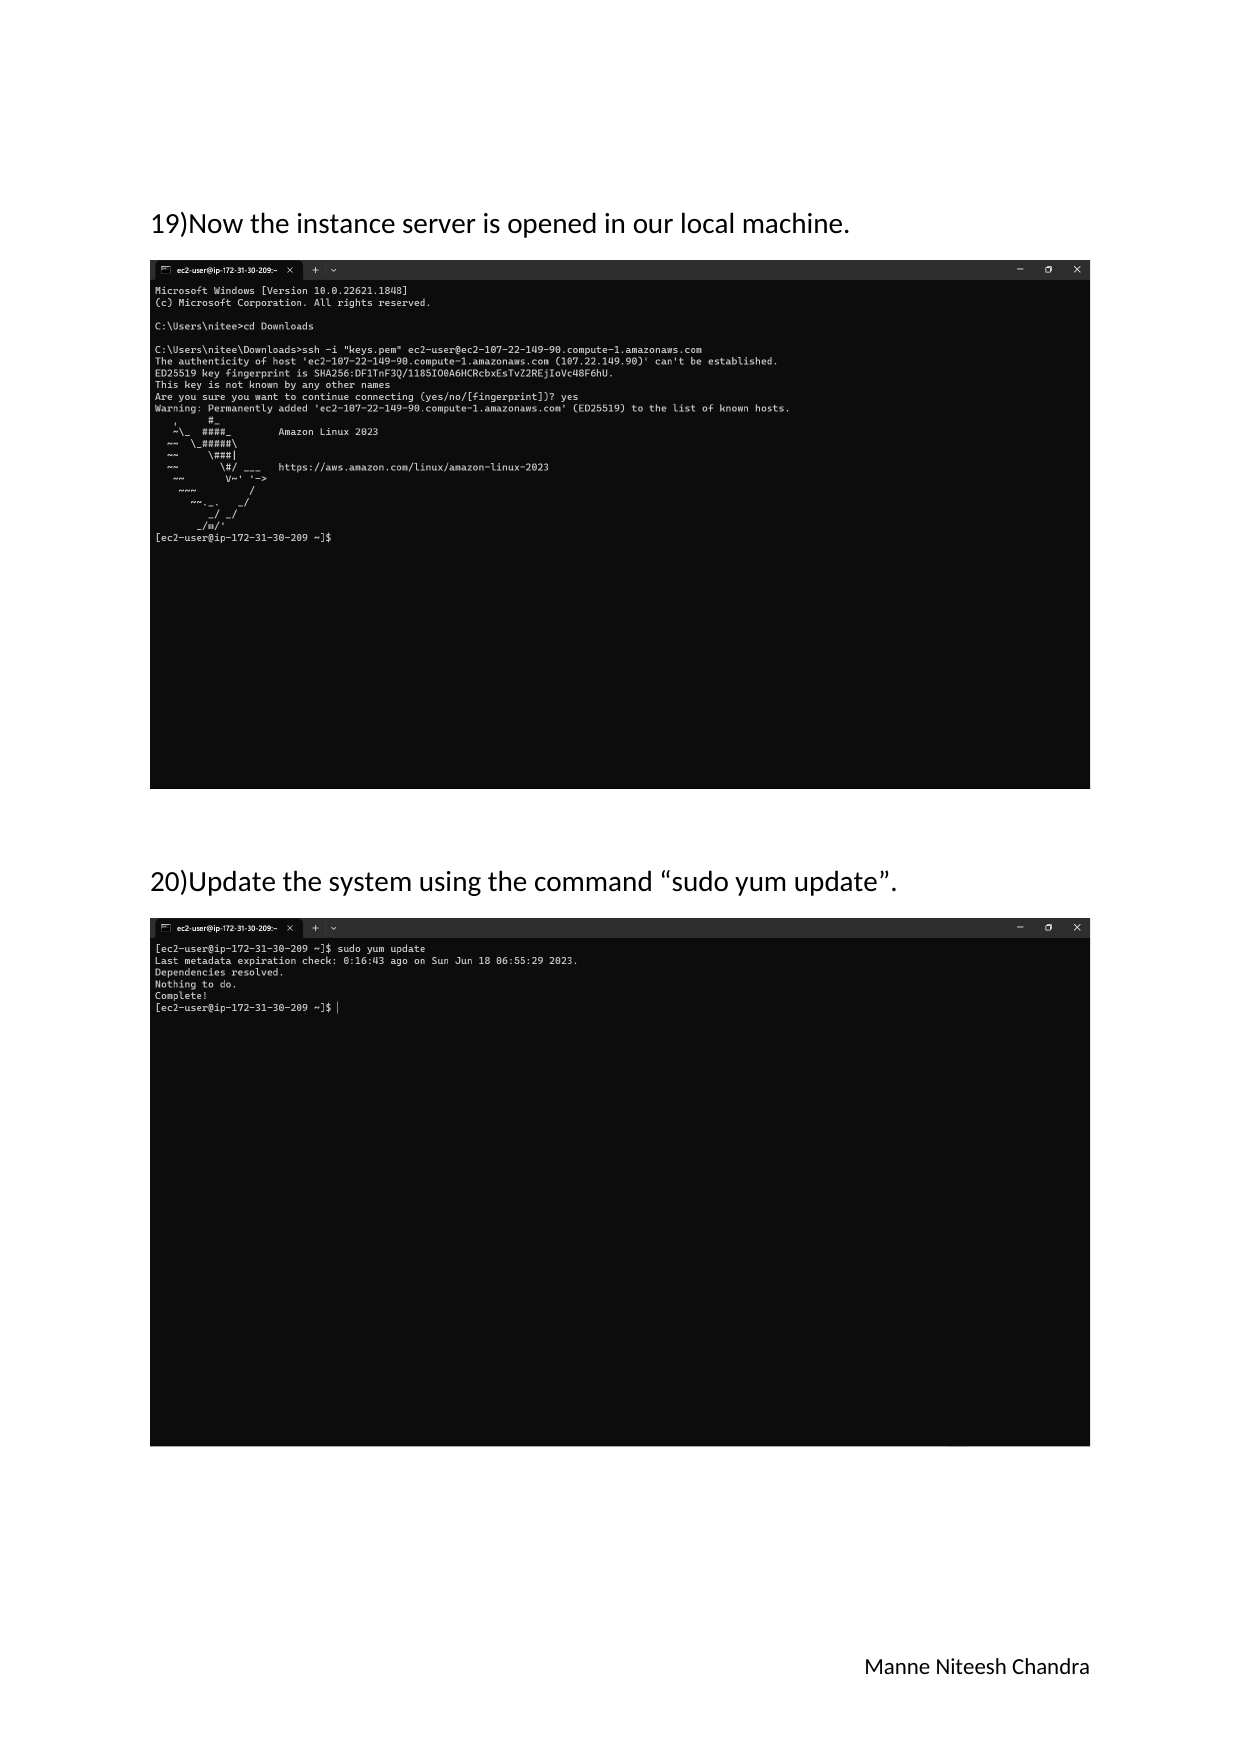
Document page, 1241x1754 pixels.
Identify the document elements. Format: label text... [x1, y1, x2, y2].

picture [150, 918, 1091, 1447]
text 19)Now the instance server is opened in our local machine. [150, 205, 1090, 241]
picture [150, 260, 1091, 789]
text 20)Update the system using the command “sudo yum update”. [150, 863, 1090, 899]
